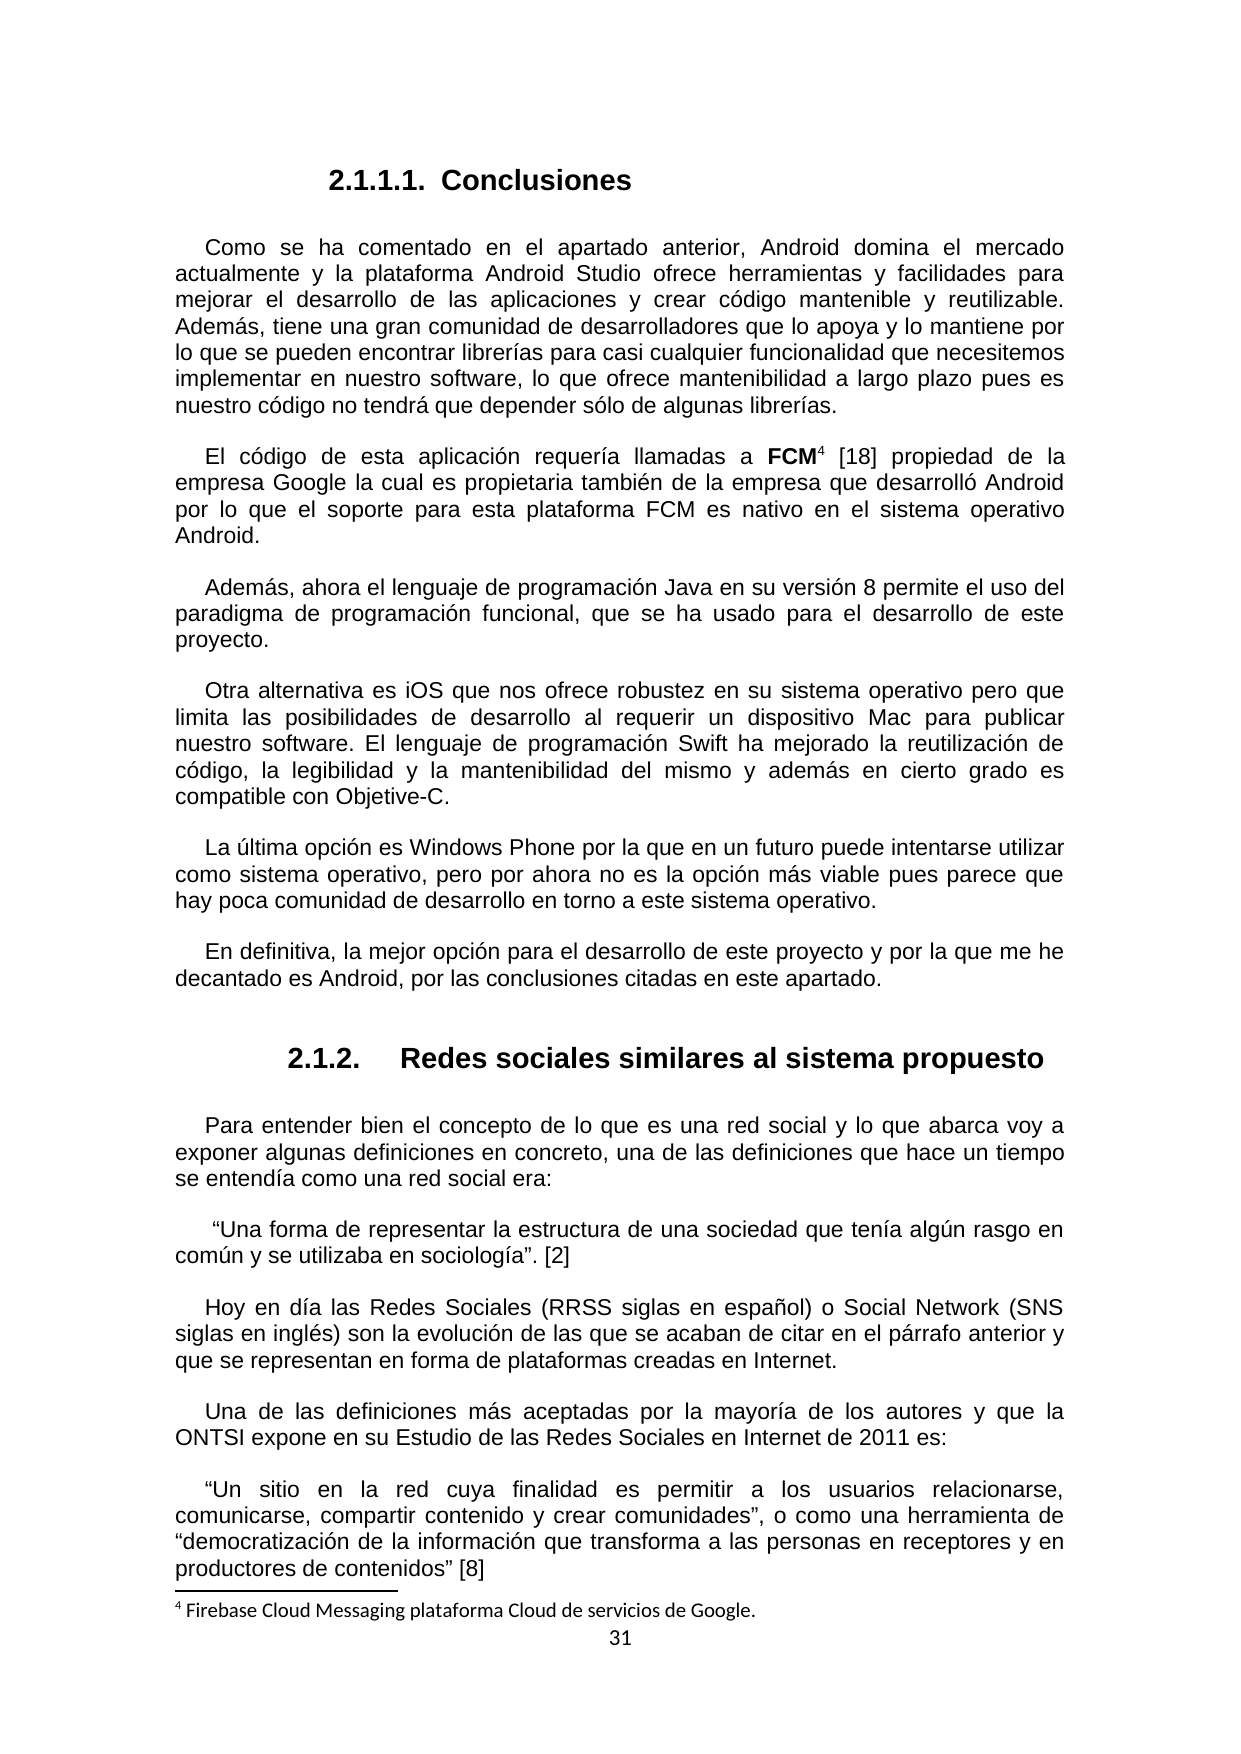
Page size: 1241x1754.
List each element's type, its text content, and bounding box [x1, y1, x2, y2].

text Además, ahora el lenguaje de programación Java en su versión 8 permite el uso del paradigma de programación funcional, que se ha usado para el desarrollo de este proyecto. [175, 573, 1065, 652]
text “Un sitio en la red cuya finalidad es permitir a los usuarios relacionarse, comunicarse, compartir contenido y crear comunidades”, o como una herramienta de “democratización de la información que transforma a las personas en receptores y en productores de contenidos” [175, 1476, 1065, 1581]
text Otra alternativa es iOS que nos ofrece robustez en su sistema operativo pero que limita las posibilidades de desarrollo al requerir un dispositivo Mac para publicar nuestro software. El lenguaje de programación Swift ha mejorado la reutilización de código, la legibilidad y la mantenibilidad del mismo y además en cierto grado es compatible con Objetive-C. [175, 677, 1065, 809]
text Una de las definiciones más aceptadas por la mayoría de los autores y que la ONTSI expone en su Estudio de las Redes Sociales en Internet de 2011 es: [175, 1398, 1065, 1451]
text Hoy en día las Redes Sociales (RRSS siglas en español) o Social Network (SNS siglas en inglés) son la evolución de las que se acaban de citar en el párrafo anterior y que se representan en forma de plataformas creadas en Internet. [175, 1294, 1065, 1373]
text Como se ha comentado en el apartado anterior, Android domina el mercado actualmente y la plataforma Android Studio ofrece herramientas y facilidades para mejorar el desarrollo de las aplicaciones y crear código mantenible y reutilizable. Además, tiene una gran comunidad de desarrolladores que lo apoya y lo mantiene por lo que se pueden encontrar librerías para casi cualquier funcionalidad que necesitemos implementar en nuestro software, lo que ofrece mantenibilidad a largo plazo pues es nuestro código no tendrá que depender sólo de algunas librerías. [175, 233, 1065, 418]
text “Una forma de representar la estructura de una sociedad que tenía algún rasgo en común y se utilizaba en sociología”. [175, 1216, 1065, 1269]
text En definitiva, la mejor opción para el desarrollo de este proyecto y por la que me he decantado es Android, por las conclusiones citadas en este apartado. [175, 938, 1065, 991]
text El código de esta aplicación requería llamadas a FCM propiedad de la empresa Google la cual es propietaria también de la empresa que desarrolló Android por lo que el soporte para esta plataforma FCM es nativo en el sistema operativo Android. [175, 443, 1065, 548]
text Para entender bien el concepto de lo que es una red social y lo que abarca voy a exponer algunas definiciones en concreto, una de las definiciones que hace un tiempo se entendía como una red social era: [175, 1112, 1065, 1191]
list Redes sociales similares al sistema propuesto [287, 1041, 1065, 1074]
text La última opción es Windows Phone por la que en un futuro puede intentarse utilizar como sistema operativo, pero por ahora no es la opción más viable pues parece que hay poca comunidad de desarrollo en torno a este sistema operativo. [175, 834, 1065, 913]
list Conclusiones [328, 162, 1065, 196]
